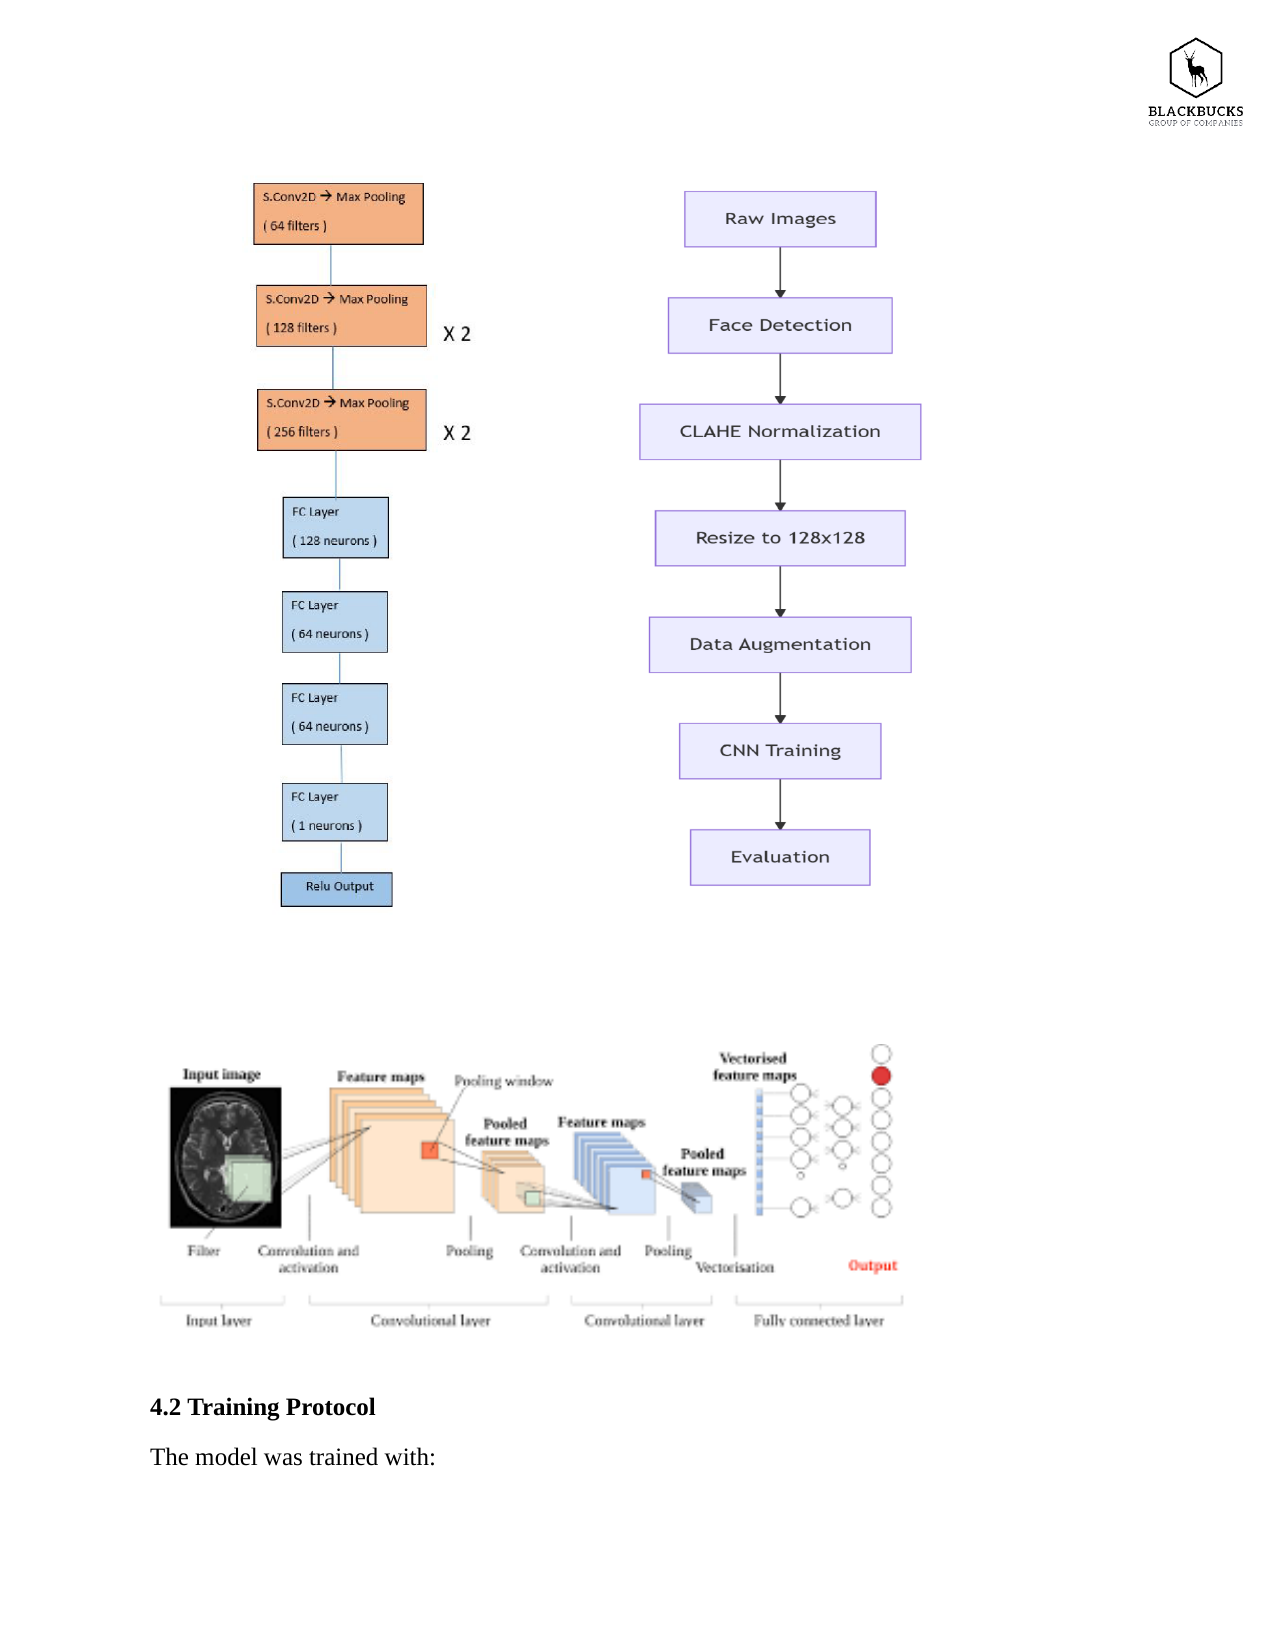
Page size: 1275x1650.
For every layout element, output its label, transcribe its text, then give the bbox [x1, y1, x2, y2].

picture [150, 149, 552, 938]
picture [629, 183, 927, 889]
picture [150, 1044, 905, 1332]
text The model was trained with: [150, 1442, 1125, 1471]
text 4.2 Training Protocol [150, 1392, 1125, 1421]
picture [1125, 9, 1266, 150]
